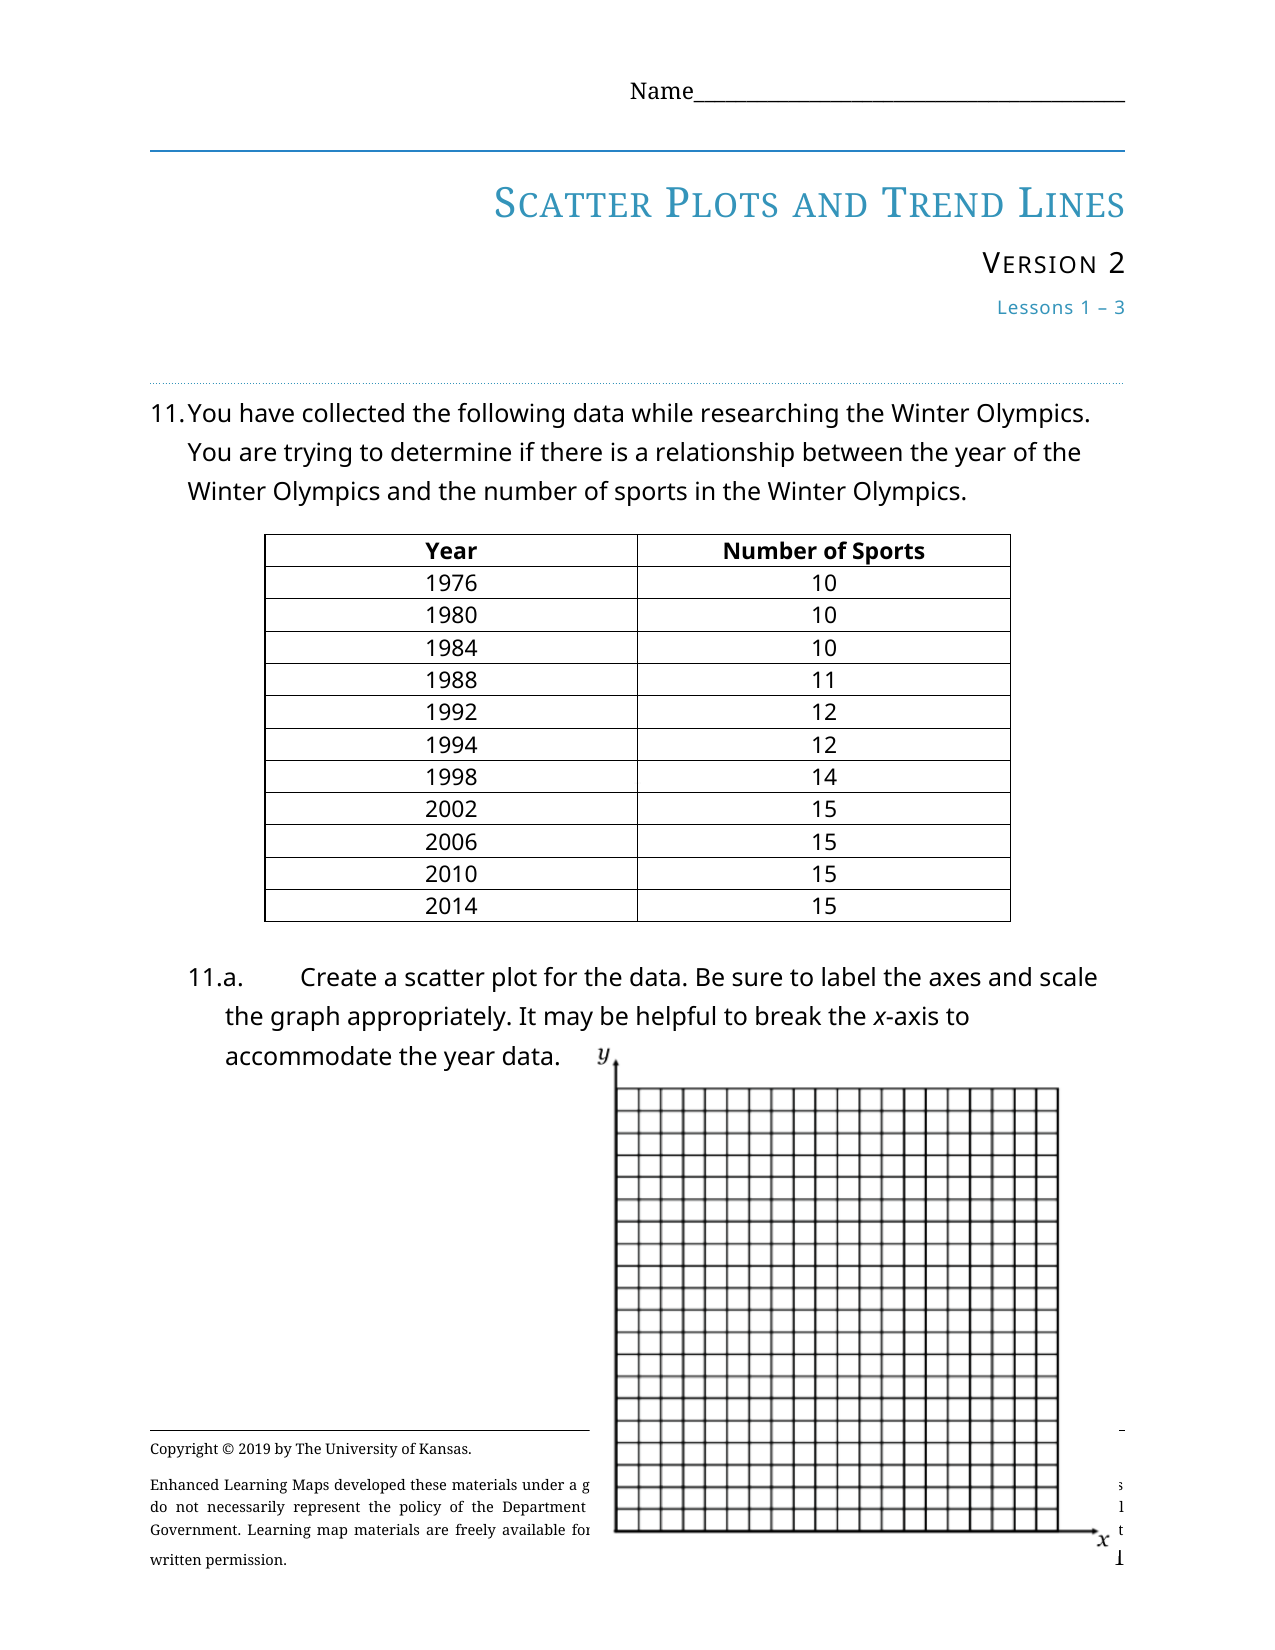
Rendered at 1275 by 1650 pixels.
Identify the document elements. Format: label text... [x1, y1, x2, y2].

table_header Year [266, 535, 637, 566]
table_cell 1984 [266, 632, 637, 663]
table_cell 2006 [266, 825, 637, 857]
table_header Number of Sports [638, 535, 1010, 566]
table_cell 10 [638, 599, 1010, 631]
table_cell 12 [638, 696, 1010, 727]
table_cell 11 [638, 664, 1010, 695]
subtitle Lessons 1 – 3 [150, 294, 1125, 320]
table_cell 1992 [266, 696, 637, 727]
list Create a scatter plot for the data. Be sure to label the axes and scale the graph appropriately. It may be helpful to break the x-axis to accommodate the year data. [187, 960, 1125, 1382]
list You have collected the following data while researching the Winter Olympics. You are trying to determine if there is a relationship between the year of the Winter Olympics and the number of sports in the Winter Olympics. [150, 382, 1125, 508]
title Version 2 [150, 219, 1125, 282]
picture [589, 1038, 1119, 1556]
table_cell 14 [638, 761, 1010, 792]
table_cell 15 [638, 793, 1010, 824]
table_cell 15 [638, 858, 1010, 889]
table_cell 1994 [266, 729, 637, 760]
table_cell 10 [638, 632, 1010, 663]
table_cell 1976 [266, 567, 637, 598]
table_cell 12 [638, 729, 1010, 760]
table_cell 2014 [266, 890, 637, 921]
table_cell 2002 [266, 793, 637, 824]
table_cell 15 [638, 890, 1010, 921]
table_cell 1980 [266, 599, 637, 631]
table_cell 1988 [266, 664, 637, 695]
table_cell 2010 [266, 858, 637, 889]
title Scatter Plots and Trend Lines [150, 152, 1125, 219]
table_cell 1998 [266, 761, 637, 792]
table_cell 15 [638, 825, 1010, 857]
table_cell 10 [638, 567, 1010, 598]
